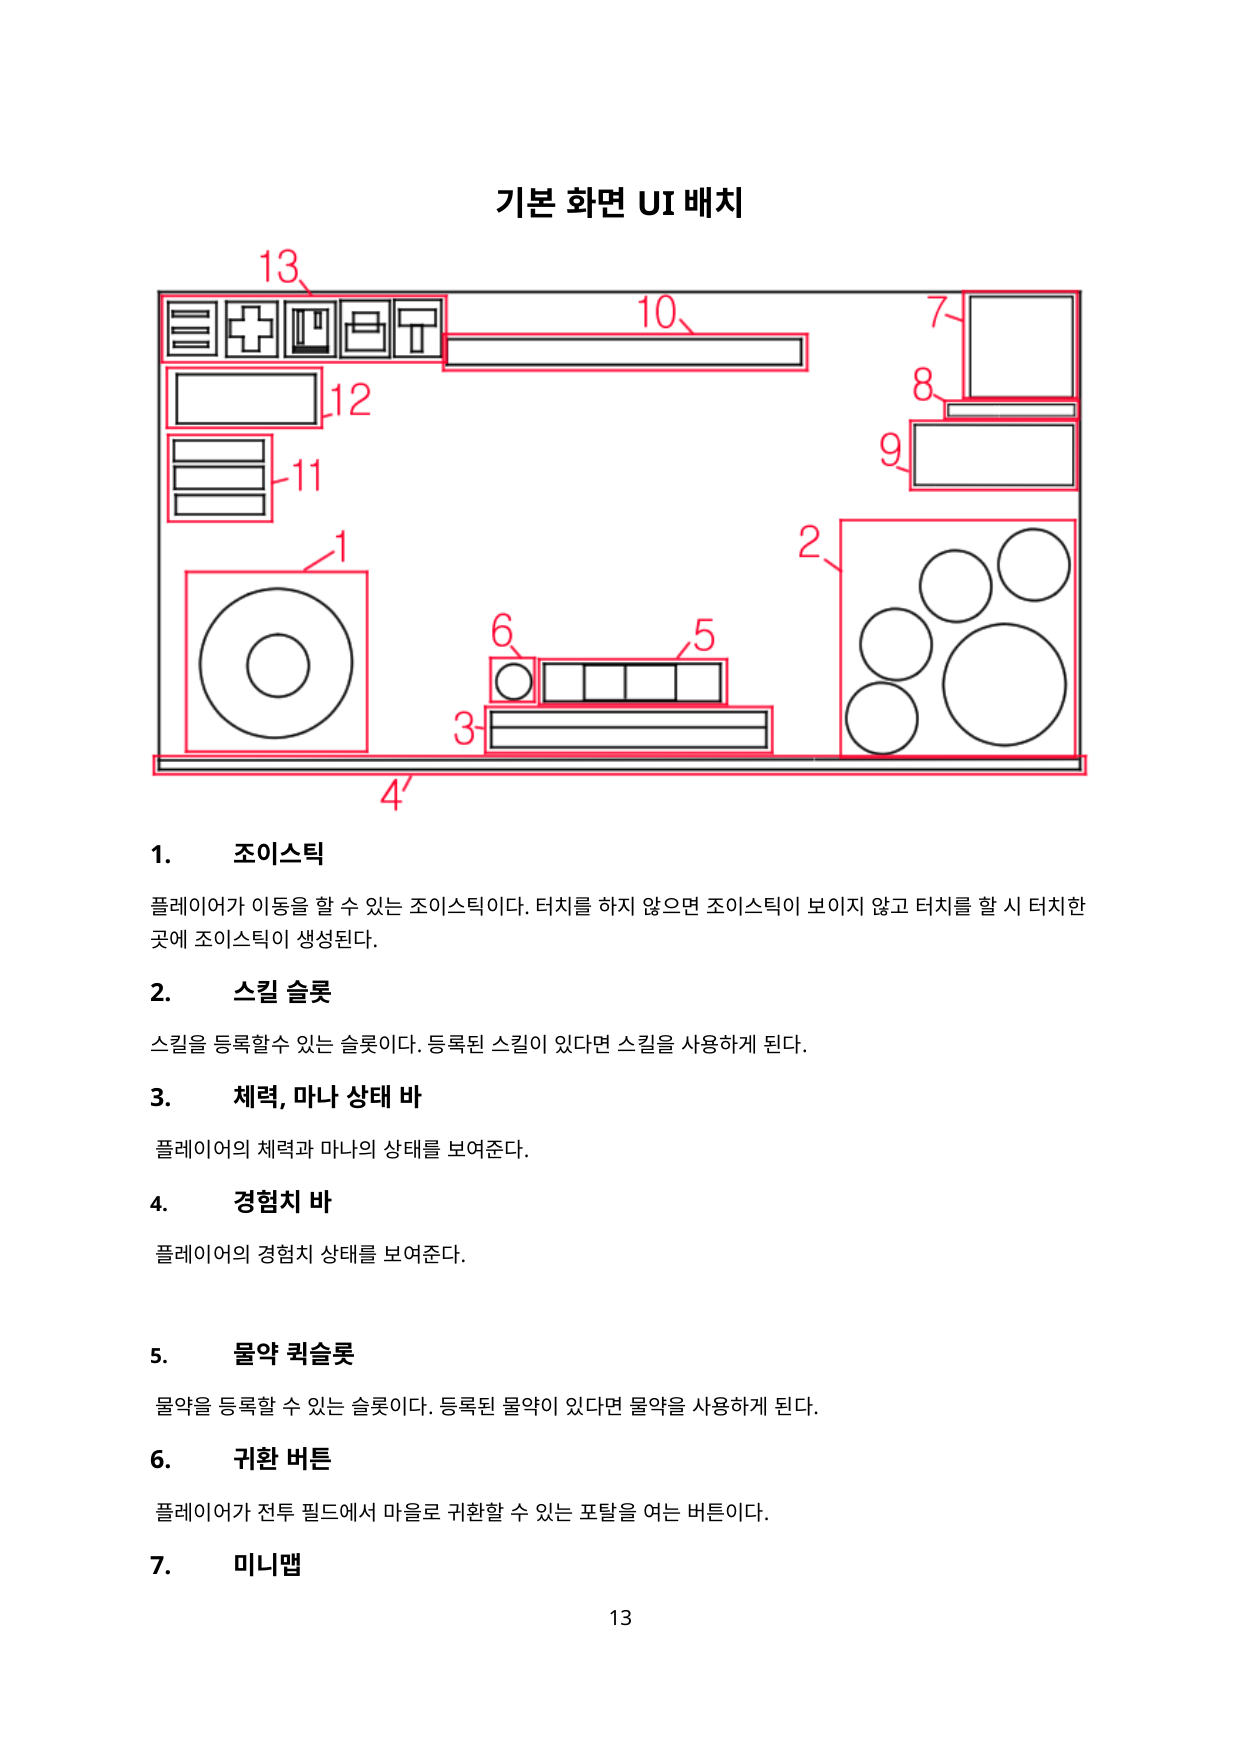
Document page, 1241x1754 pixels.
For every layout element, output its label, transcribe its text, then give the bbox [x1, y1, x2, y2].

text 물약을 등록할 수 있는 슬롯이다. 등록된 물약이 있다면 물약을 사용하게 된다. [150, 1391, 1090, 1421]
text 플레이어의 경험치 상태를 보여준다. [150, 1238, 1090, 1268]
list 귀환 버튼 [150, 1440, 1090, 1476]
text 기본 화면 UI 배치 [150, 177, 1090, 226]
list 물약 퀵슬롯 [150, 1335, 1090, 1371]
text 스킬을 등록할수 있는 슬롯이다. 등록된 스킬이 있다면 스킬을 사용하게 된다. [150, 1028, 1090, 1058]
list 조이스틱 [150, 834, 1090, 871]
text 플레이어가 전투 필드에서 마을로 귀환할 수 있는 포탈을 여는 버튼이다. [150, 1496, 1090, 1526]
list 스킬 슬롯 [150, 972, 1090, 1008]
list 경험치 바 [150, 1182, 1090, 1219]
text 플레이어의 체력과 마나의 상태를 보여준다. [150, 1133, 1090, 1163]
text 플레이어가 이동을 할 수 있는 조이스틱이다. 터치를 하지 않으면 조이스틱이 보이지 않고 터치를 할 시 터치한 곳에 조이스틱이 생성된다. [150, 890, 1090, 953]
picture [150, 246, 1091, 816]
list 체력, 마나 상태 바 [150, 1077, 1090, 1114]
list 미니맵 [150, 1545, 1090, 1581]
